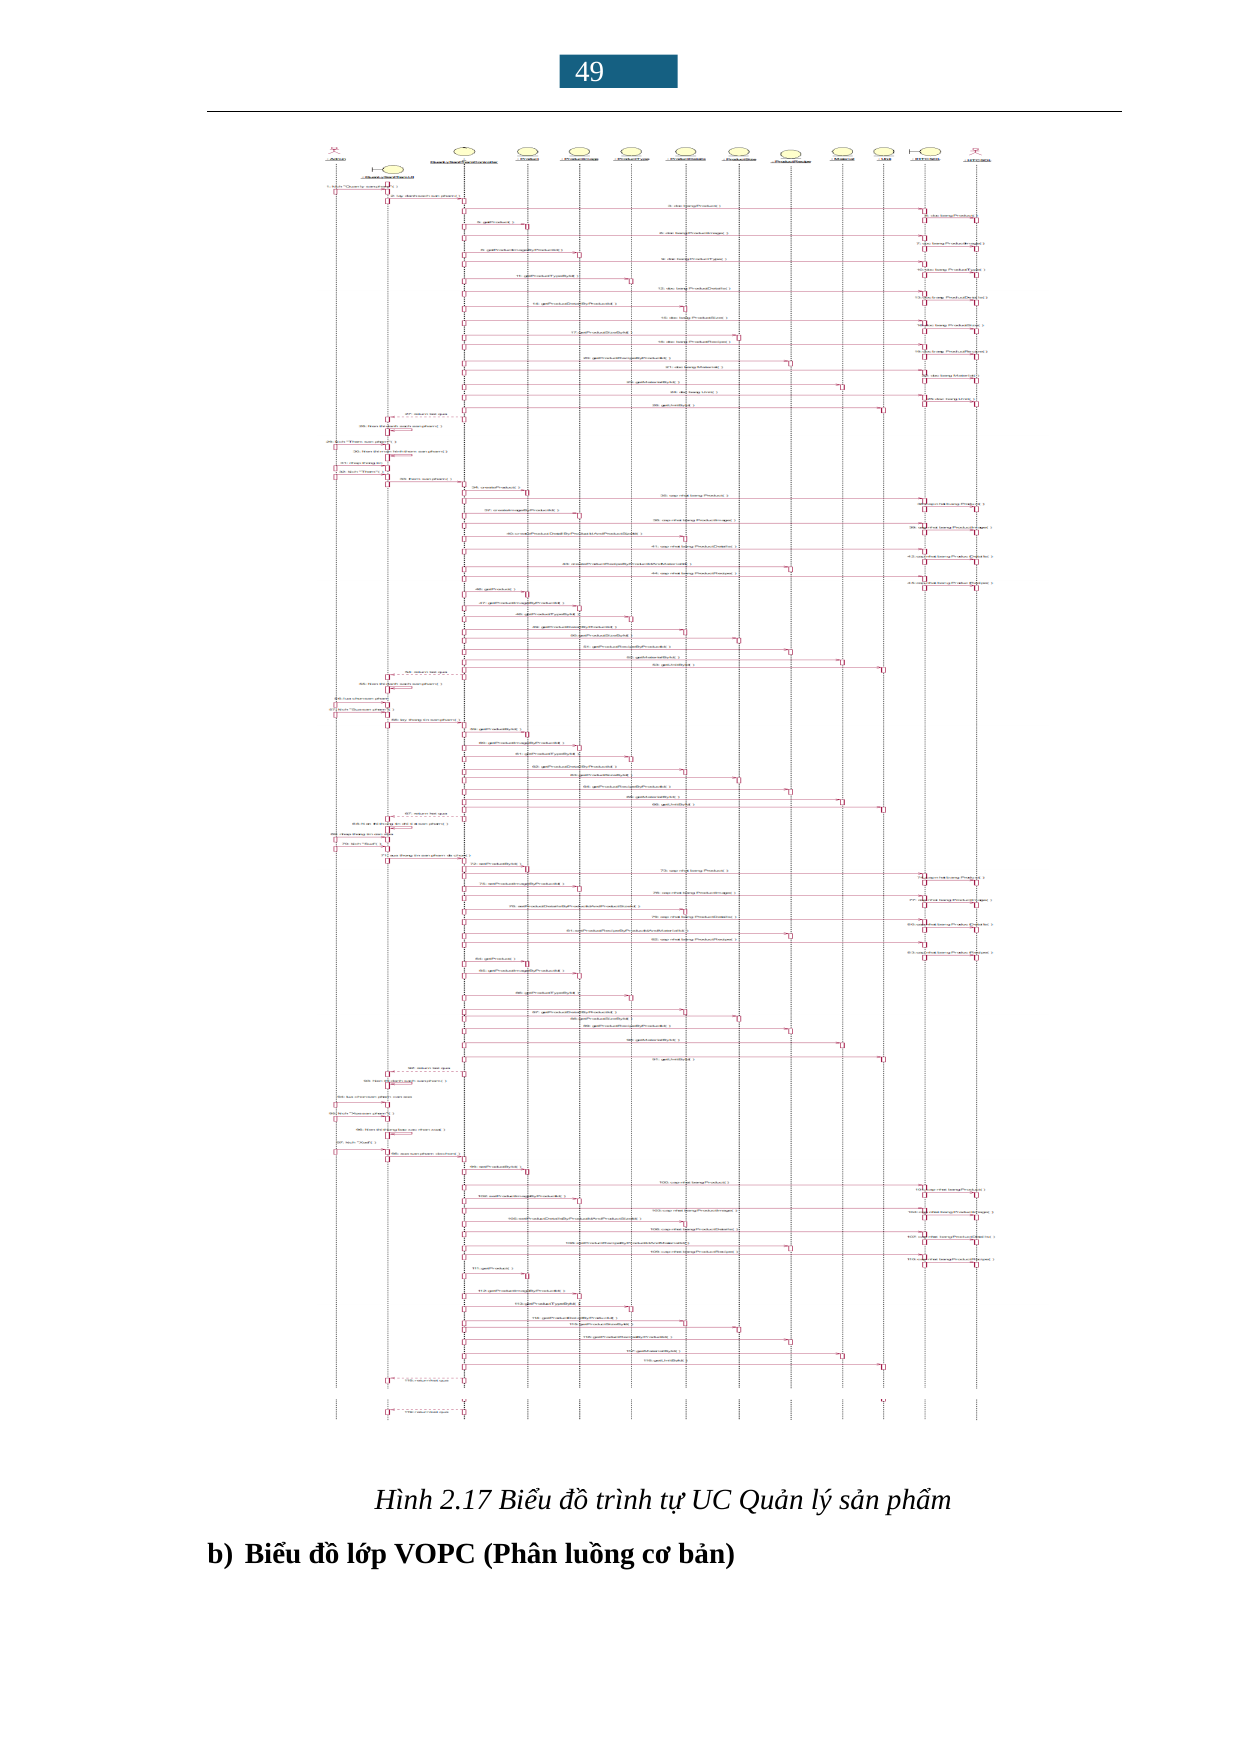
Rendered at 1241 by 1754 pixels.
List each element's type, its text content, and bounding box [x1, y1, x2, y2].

picture [317, 147, 1049, 1449]
list Biểu đồ lớp VOPC (Phân luồng cơ bản) [207, 1536, 1122, 1570]
